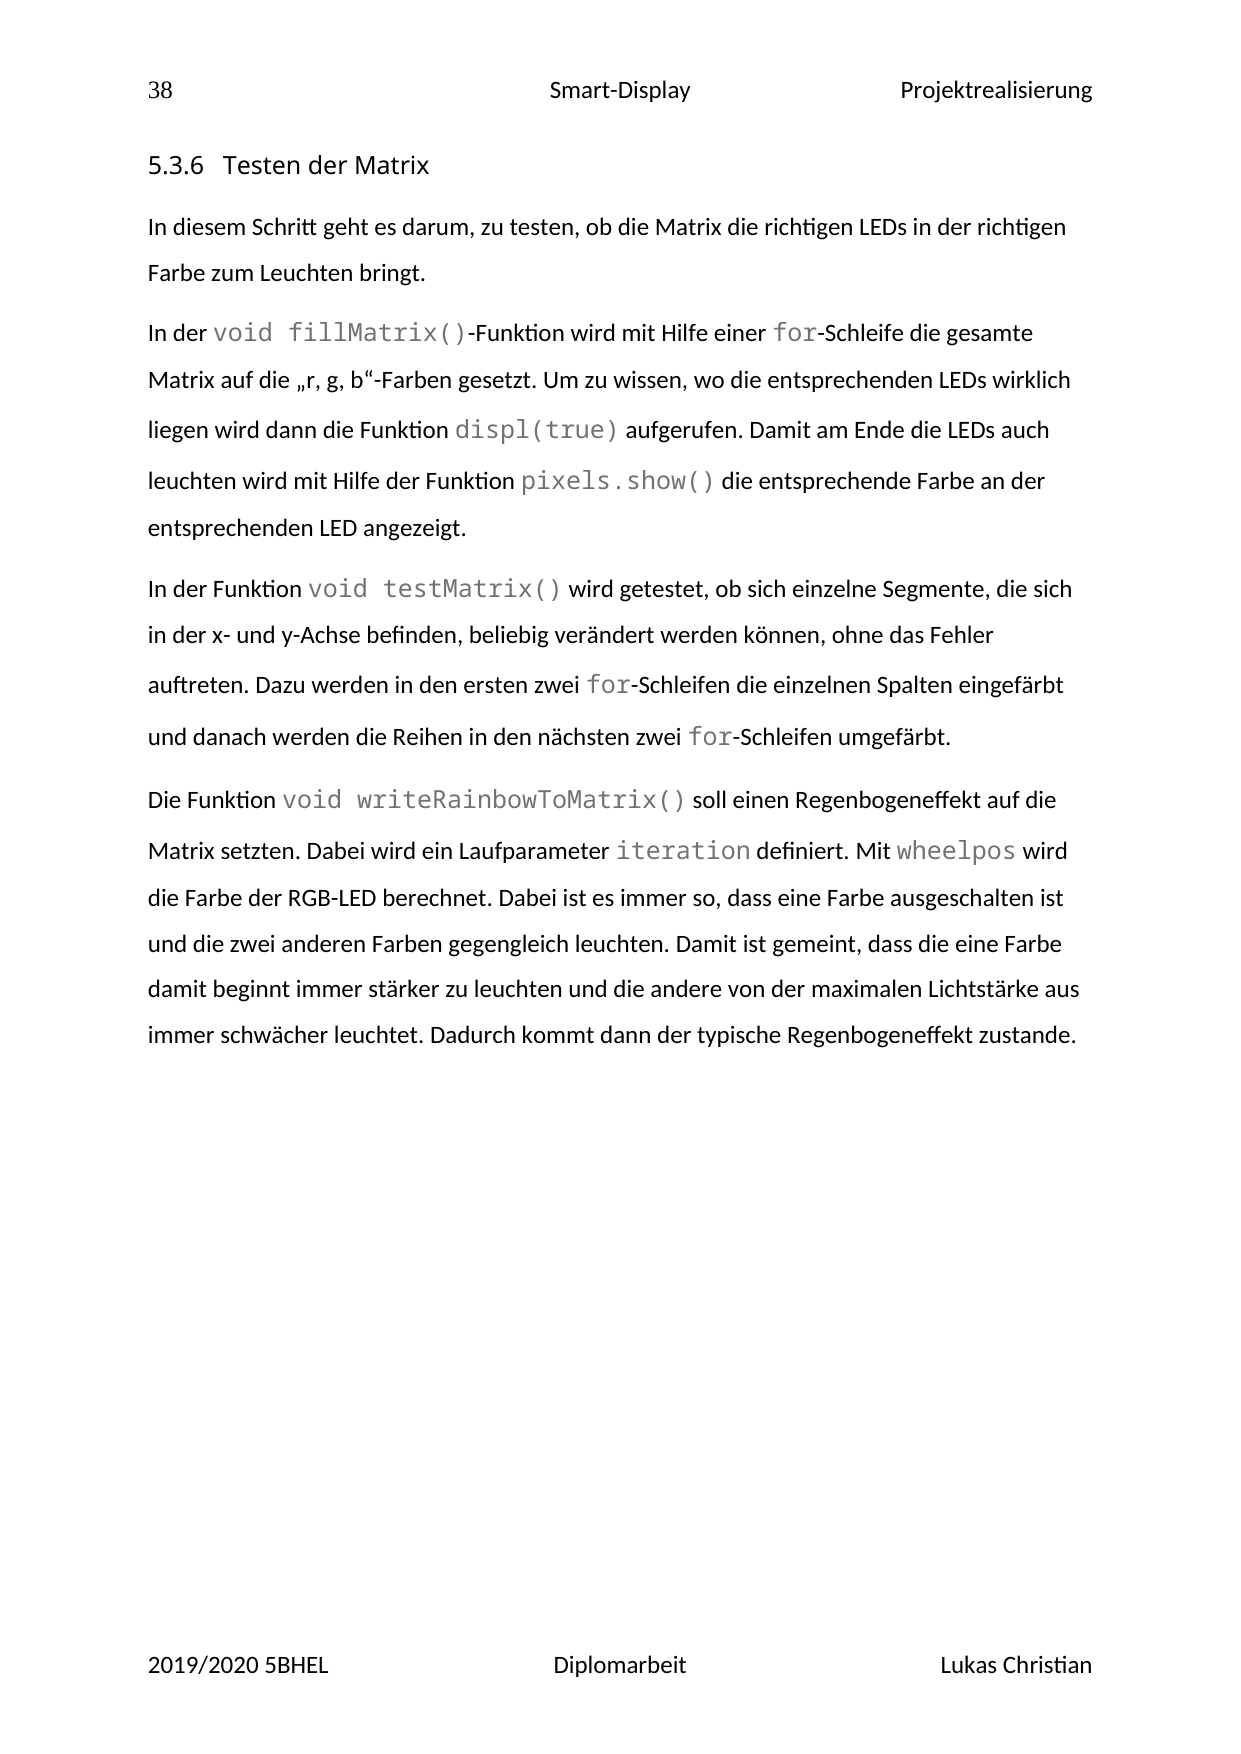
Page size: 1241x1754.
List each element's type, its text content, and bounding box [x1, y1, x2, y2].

text In der void fillMatrix()-Funktion wird mit Hilfe einer for-Schleife die gesamte Matrix auf die „r, g, b“-Farben gesetzt. Um zu wissen, wo die entsprechenden LEDs wirklich liegen wird dann die Funktion displ(true) aufgerufen. Damit am Ende die LEDs auch leuchten wird mit Hilfe der Funktion pixels.show() die entsprechende Farbe an der entsprechenden LED angezeigt. [148, 315, 1093, 543]
subtitle Testen der Matrix [148, 148, 1093, 182]
text In der Funktion void testMatrix() wird getestet, ob sich einzelne Segmente, die sich in der x- und y-Achse befinden, beliebig verändert werden können, ohne das Fehler auftreten. Dazu werden in den ersten zwei for-Schleifen die einzelnen Spalten eingefärbt und danach werden die Reihen in den nächsten zwei for-Schleifen umgefärbt. [148, 570, 1093, 752]
text Die Funktion void writeRainbowToMatrix() soll einen Regenbogeneffekt auf die Matrix setzten. Dabei wird ein Laufparameter iteration definiert. Mit wheelpos wird die Farbe der RGB-LED berechnet. Dabei ist es immer so, dass eine Farbe ausgeschalten ist und die zwei anderen Farben gegengleich leuchten. Damit ist gemeint, dass die eine Farbe damit beginnt immer stärker zu leuchten und die andere von der maximalen Lichtstärke aus immer schwächer leuchtet. Dadurch kommt dann der typische Regenbogeneffekt zustande. [148, 782, 1093, 1050]
text In diesem Schritt geht es darum, zu testen, ob die Matrix die richtigen LEDs in der richtigen Farbe zum Leuchten bringt. [148, 211, 1093, 287]
